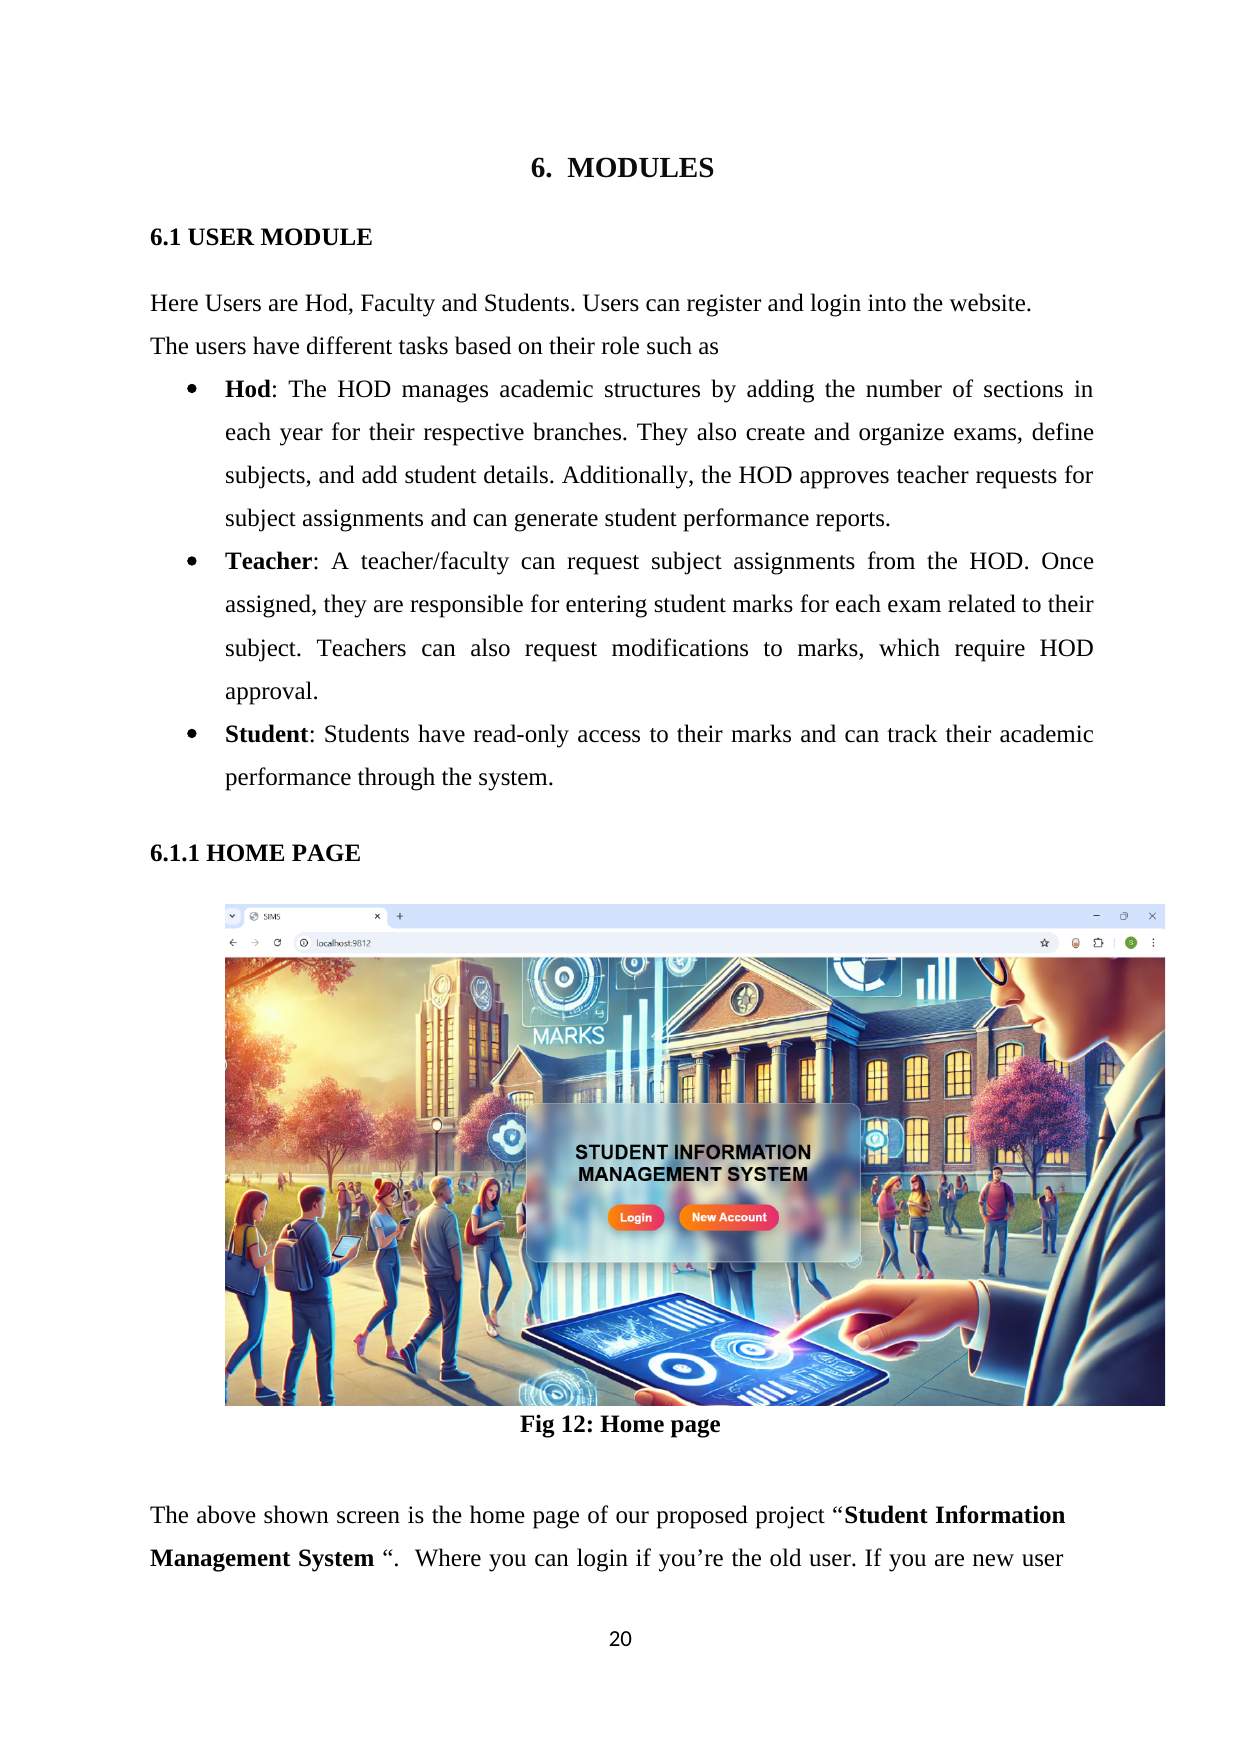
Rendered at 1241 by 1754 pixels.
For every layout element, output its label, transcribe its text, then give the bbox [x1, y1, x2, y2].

list Teacher: A teacher/faculty can request subject assignments from the HOD. Once assigned, they are responsible for entering student marks for each exam related to their subject. Teachers can also request modifications to marks, which require HOD approval. [187, 546, 1095, 704]
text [150, 1500, 1066, 1572]
list Hod: The HOD manages academic structures by adding the number of sections in each year for their respective branches. They also create and organize exams, define subjects, and add student details. Additionally, the HOD approves teacher requests for subject assignments and can generate student performance reports. [187, 374, 1095, 532]
list Student: Students have read-only access to their marks and can track their academic performance through the system. [187, 719, 1095, 791]
text Here Users are Hod, Faculty and Students. Users can register and login into the website. [150, 288, 1095, 316]
text Fig 12: Home page [150, 1409, 1090, 1438]
text 6.1.1 HOME PAGE [150, 838, 1095, 867]
text The users have different tasks based on their role such as [150, 331, 1095, 359]
text 6. MODULES [150, 150, 1095, 183]
list USER MODULE [150, 222, 1095, 250]
picture [225, 904, 1166, 1406]
